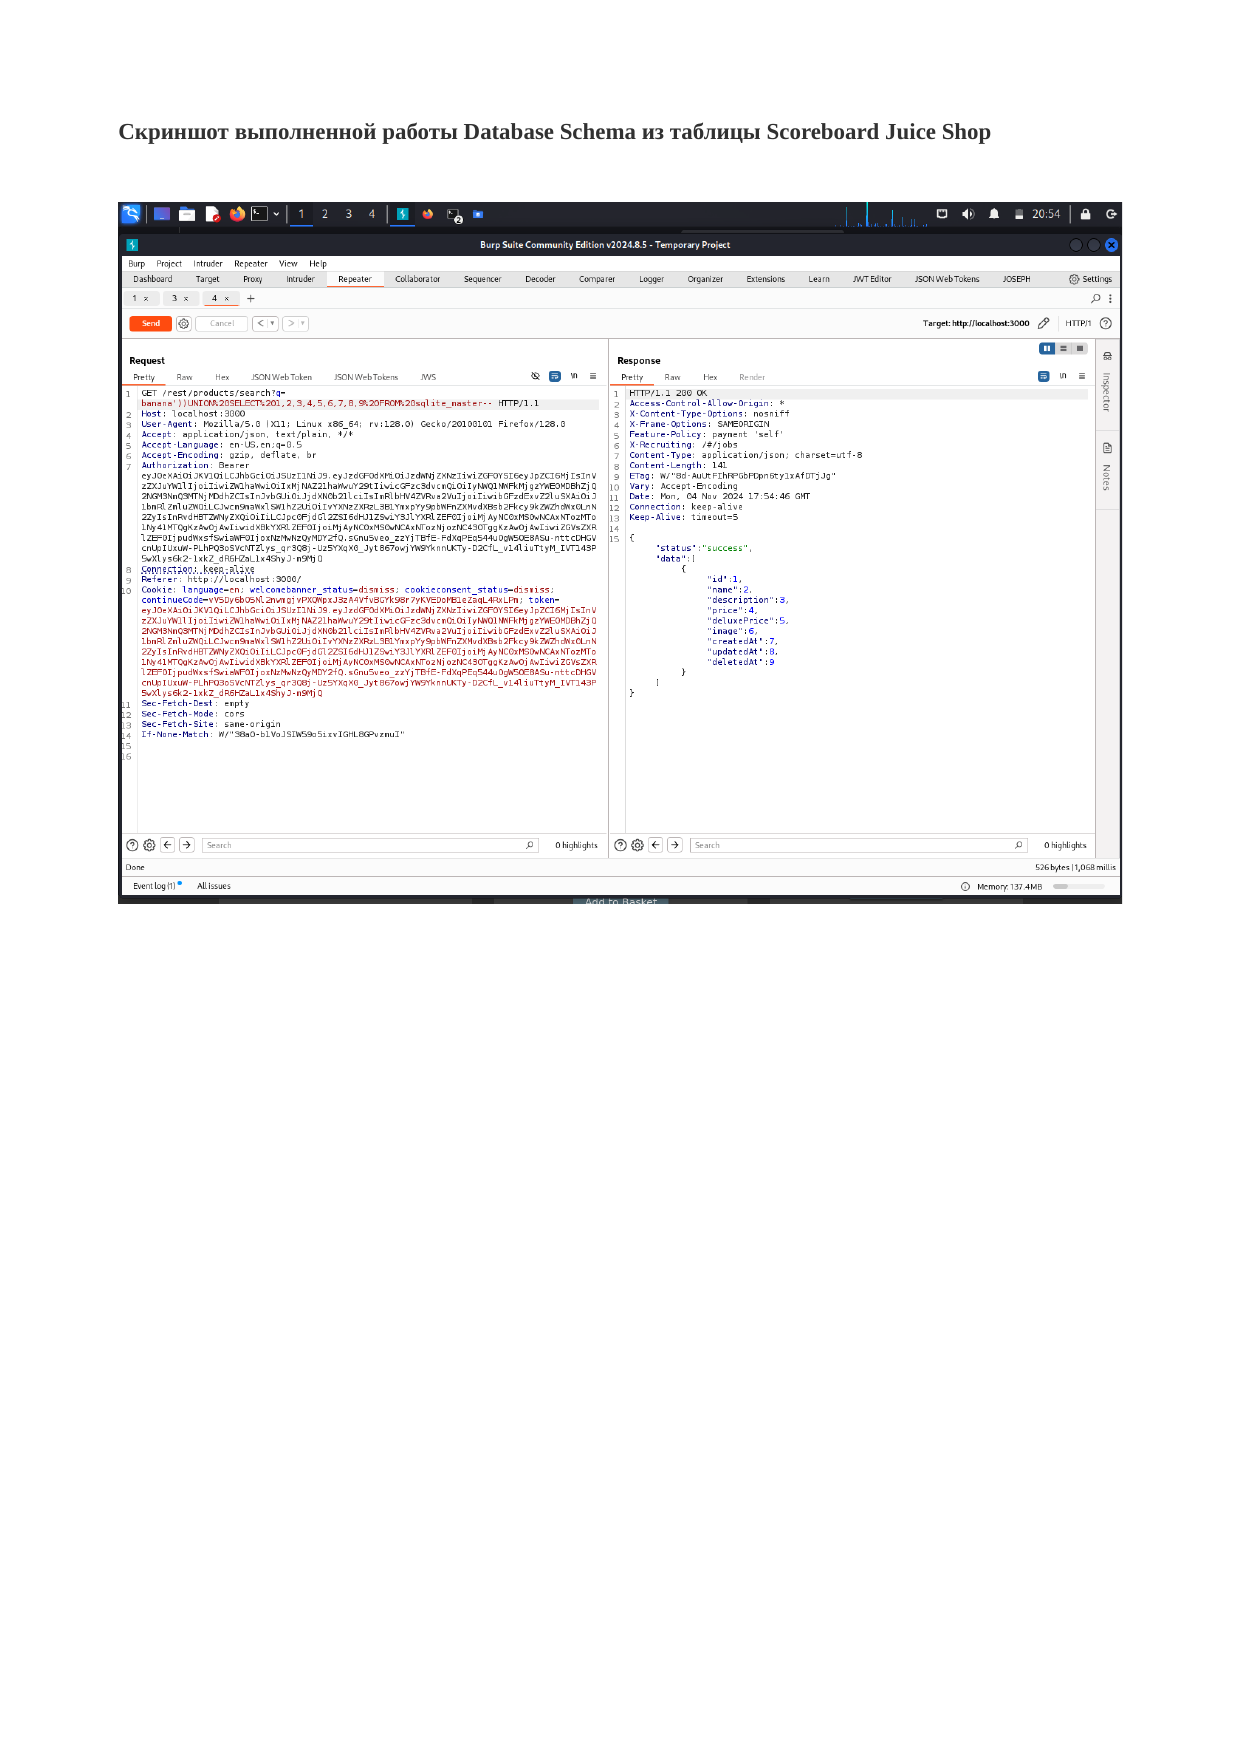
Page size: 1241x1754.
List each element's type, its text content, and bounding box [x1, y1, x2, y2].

text Скриншот выполненной работы Database Schema из таблицы Scoreboard Juice Shop [118, 118, 1122, 144]
picture [118, 202, 1123, 904]
